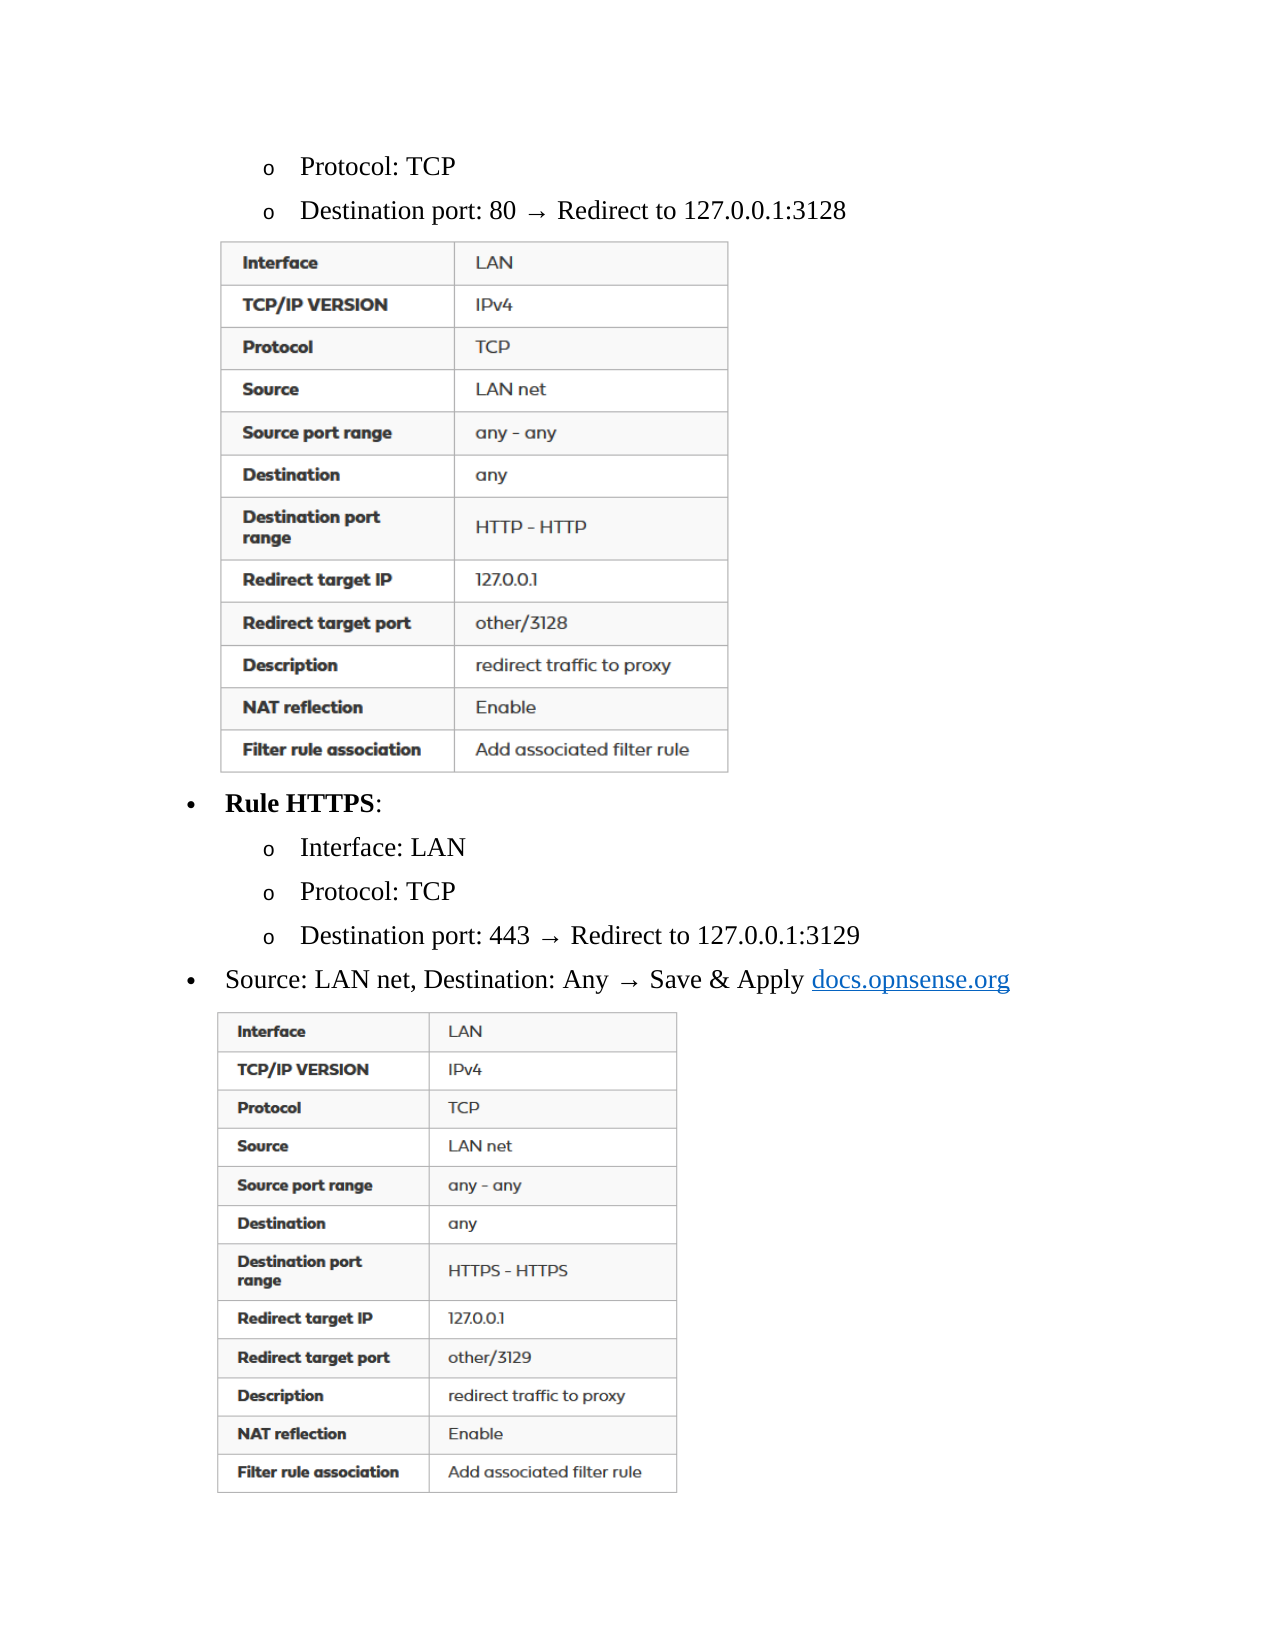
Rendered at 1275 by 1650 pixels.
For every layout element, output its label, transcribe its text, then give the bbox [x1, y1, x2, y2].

picture [209, 238, 757, 775]
list Destination port: 443 → Redirect to 127.0.0.1:3129 [262, 919, 1125, 950]
list Protocol: TCP [262, 150, 1125, 182]
list Interface: LAN [262, 831, 1125, 862]
list Protocol: TCP [262, 875, 1125, 906]
picture [209, 1006, 702, 1494]
list Source: LAN net, Destination: Any → Save & Apply docs.opnsense.org [187, 963, 1125, 994]
list Rule HTTPS: [187, 787, 1125, 818]
list Destination port: 80 → Redirect to 127.0.0.1:3128 [262, 194, 1125, 226]
